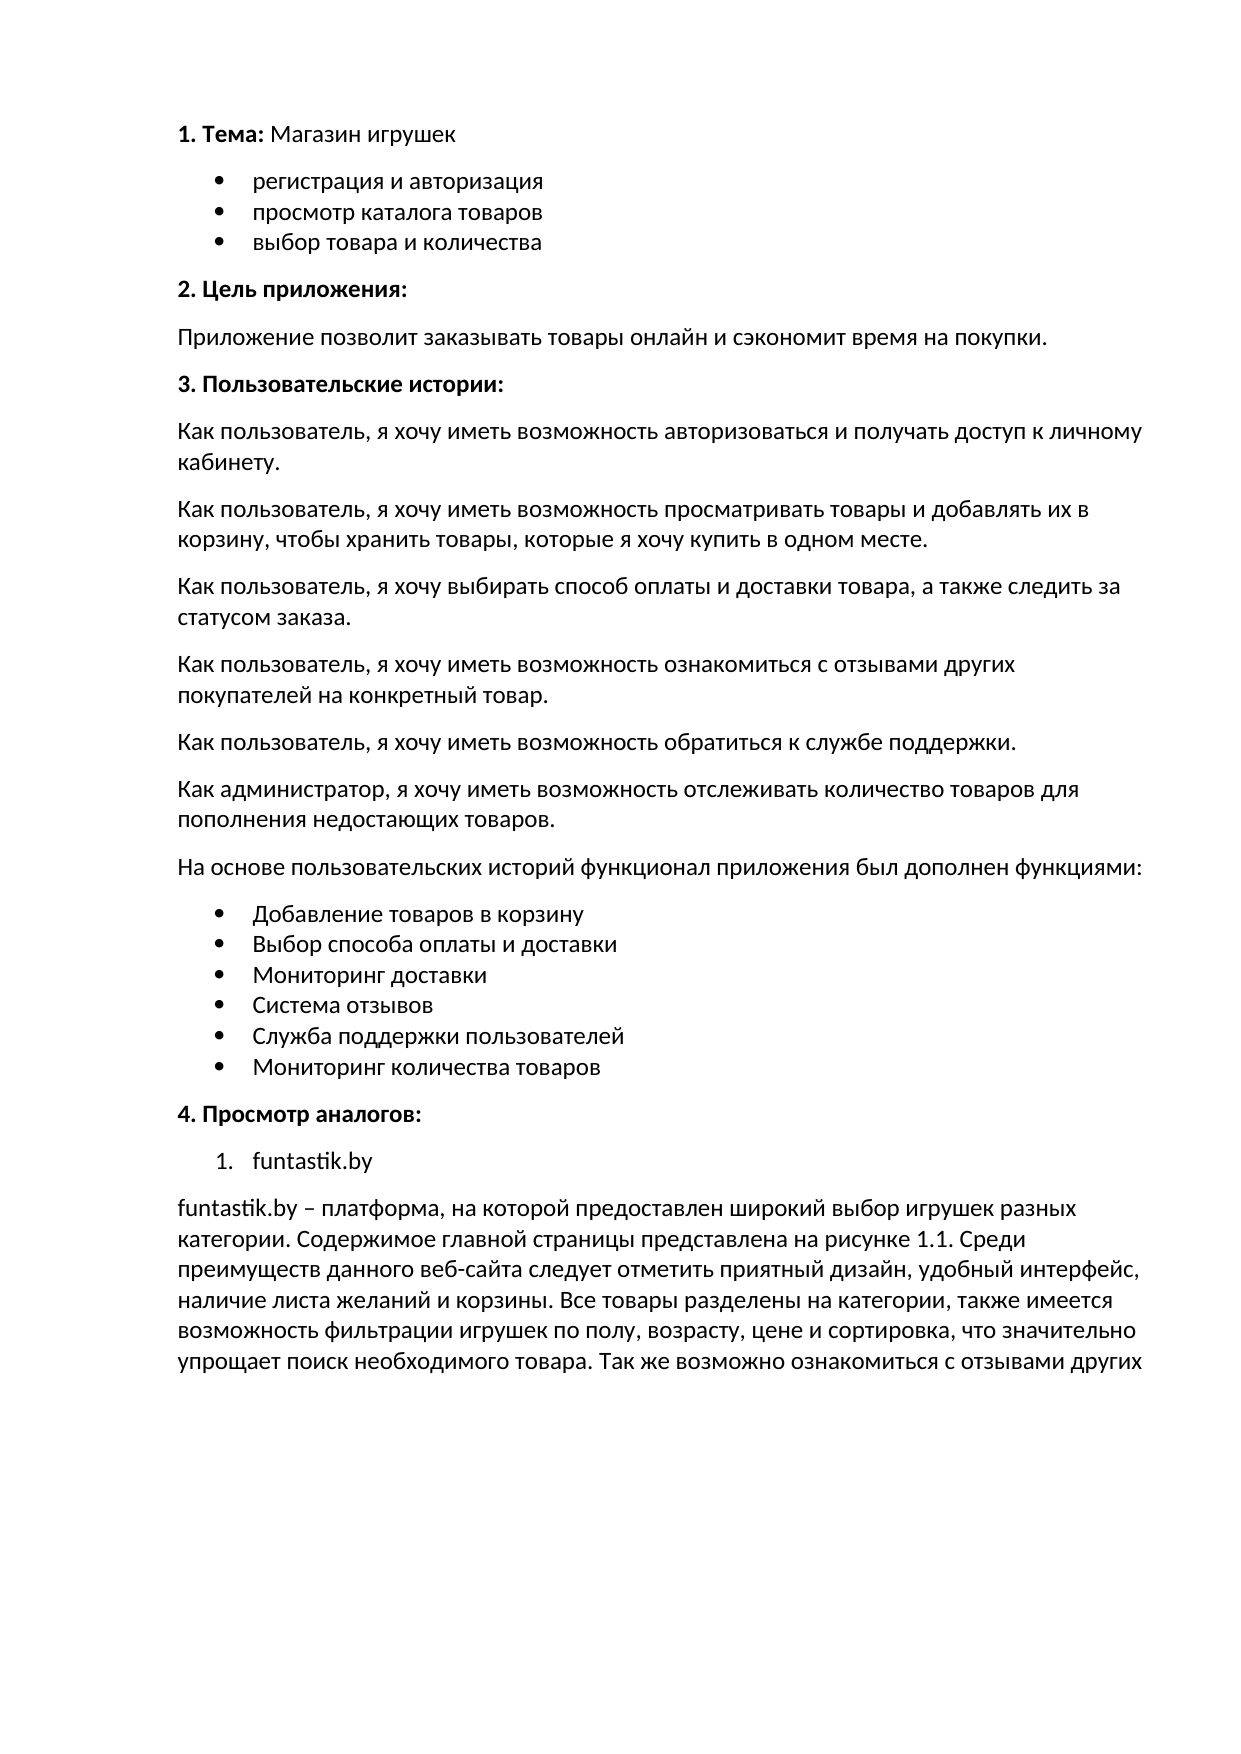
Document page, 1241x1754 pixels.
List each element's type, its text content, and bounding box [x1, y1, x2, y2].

list Добавление товаров в корзину [215, 898, 1152, 928]
text Как пользователь, я хочу выбирать способ оплаты и доставки товара, а также следить за статусом заказа. [177, 571, 1152, 632]
text 1. Тема: Магазин игрушек [177, 118, 1152, 149]
list просмотр каталога товаров [215, 196, 1152, 226]
text Как пользователь, я хочу иметь возможность просматривать товары и добавлять их в корзину, чтобы хранить товары, которые я хочу купить в одном месте. [177, 493, 1152, 554]
text 4. Просмотр аналогов: [177, 1098, 1152, 1128]
list выбор товара и количества [215, 226, 1152, 257]
list funtastik.by [215, 1145, 1152, 1176]
text Как пользователь, я хочу иметь возможность авторизоваться и получать доступ к личному кабинету. [177, 415, 1152, 476]
text Как пользователь, я хочу иметь возможность ознакомиться с отзывами других покупателей на конкретный товар. [177, 648, 1152, 709]
text 3. Пользовательские истории: [177, 368, 1152, 398]
text На основе пользовательских историй функционал приложения был дополнен функциями: [177, 851, 1152, 881]
text Как администратор, я хочу иметь возможность отслеживать количество товаров для пополнения недостающих товаров. [177, 773, 1152, 834]
text Как пользователь, я хочу иметь возможность обратиться к службе поддержки. [177, 726, 1152, 756]
text 2. Цель приложения: [177, 273, 1152, 304]
list Выбор способа оплаты и доставки [215, 928, 1152, 959]
list регистрация и авторизация [215, 165, 1152, 196]
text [177, 1192, 1152, 1375]
list Мониторинг доставки [215, 959, 1152, 989]
text Приложение позволит заказывать товары онлайн и сэкономит время на покупки. [177, 321, 1152, 351]
list Мониторинг количества товаров [215, 1051, 1152, 1081]
list Система отзывов [215, 989, 1152, 1020]
list Служба поддержки пользователей [215, 1020, 1152, 1051]
